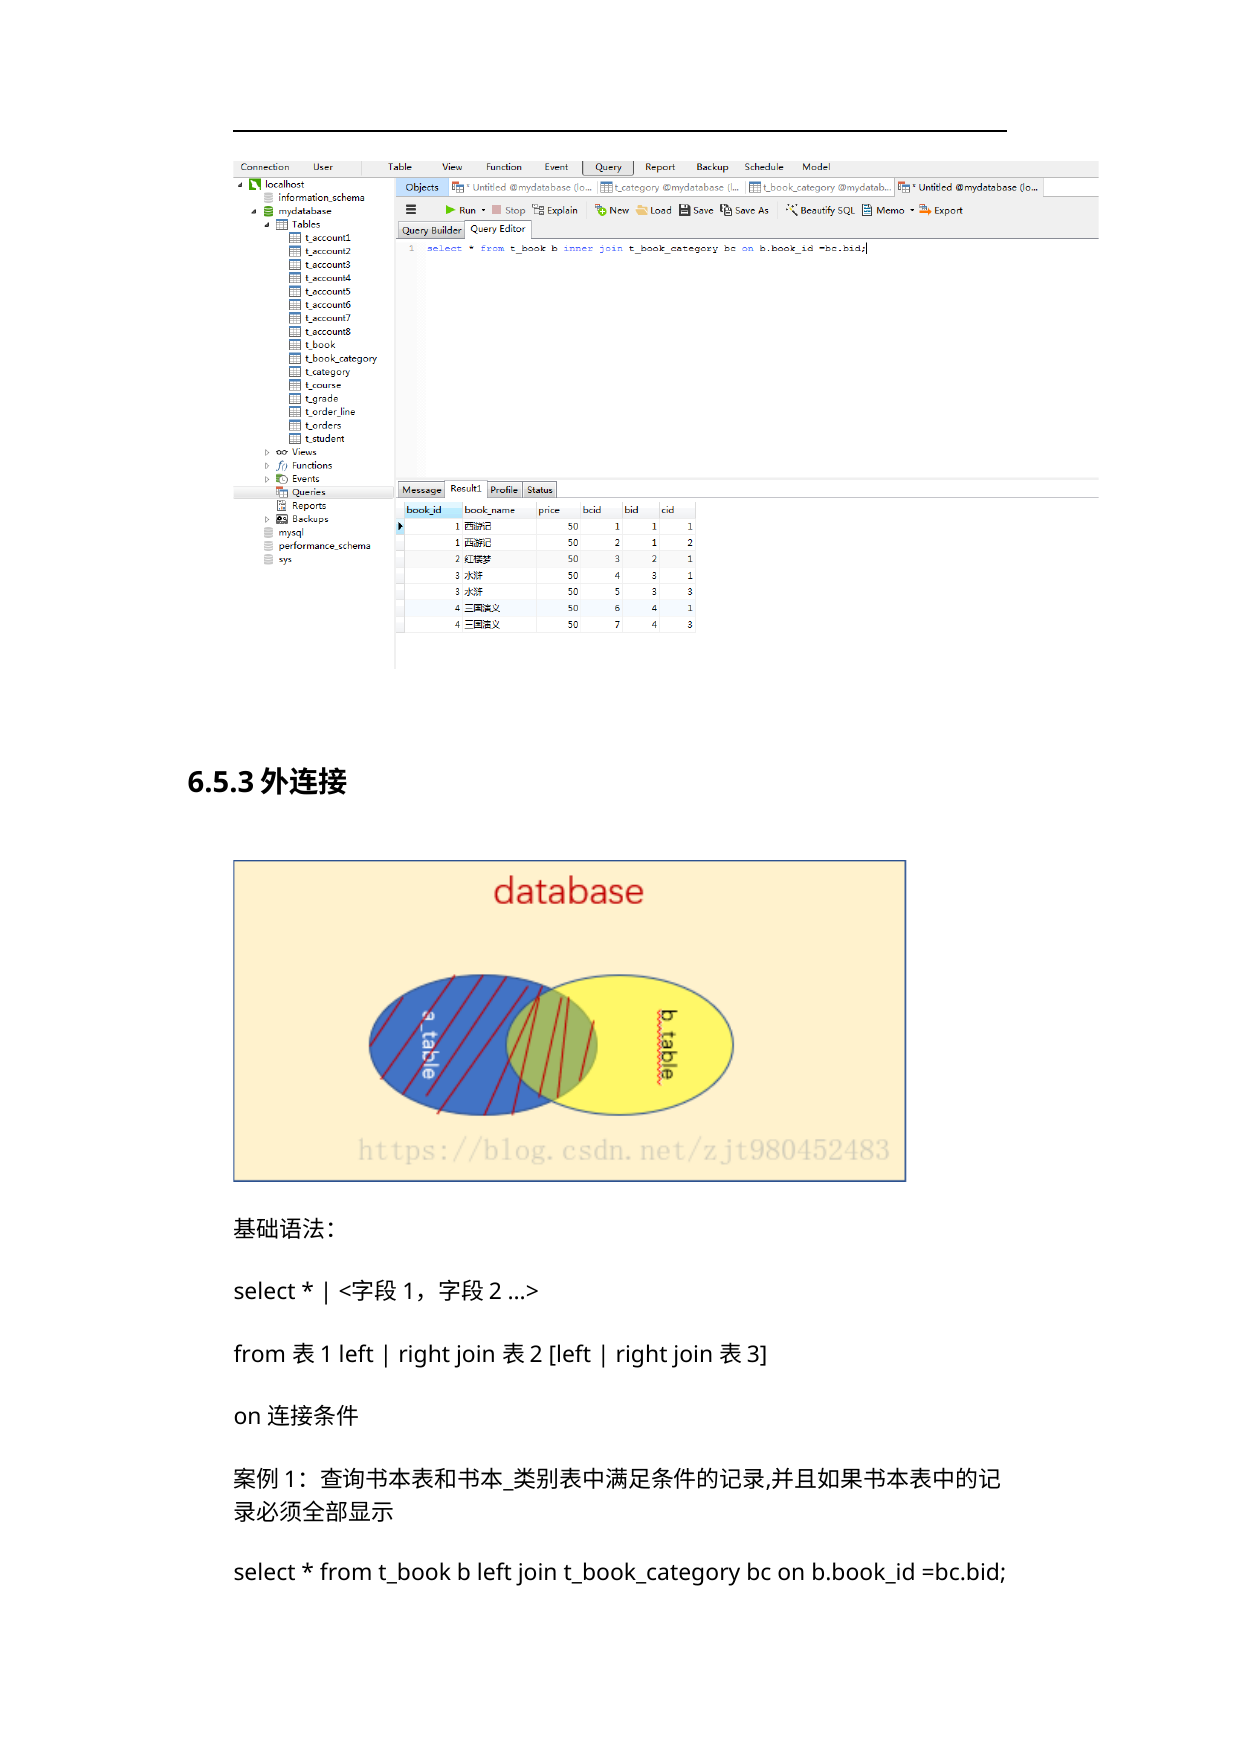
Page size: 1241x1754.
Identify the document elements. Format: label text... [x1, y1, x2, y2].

list 案例1：查询书本表和书本_类别表中满足条件的记录,并且如果书本表中的记录必须全部显示 [233, 1461, 1007, 1527]
text on 连接条件 [233, 1398, 1007, 1431]
picture [233, 161, 1099, 669]
subtitle 6.5.3外连接 [187, 758, 1007, 801]
text 基础语法： [233, 1211, 1007, 1244]
list select * from t_book b left join t_book_category bc on b.book_id =bc.bid; [233, 1556, 1007, 1588]
text select * | <字段1，字段2 …> [233, 1273, 1007, 1306]
text from 表1 left | right join 表2 [left | right join 表3] [233, 1336, 1007, 1369]
picture [233, 860, 908, 1182]
